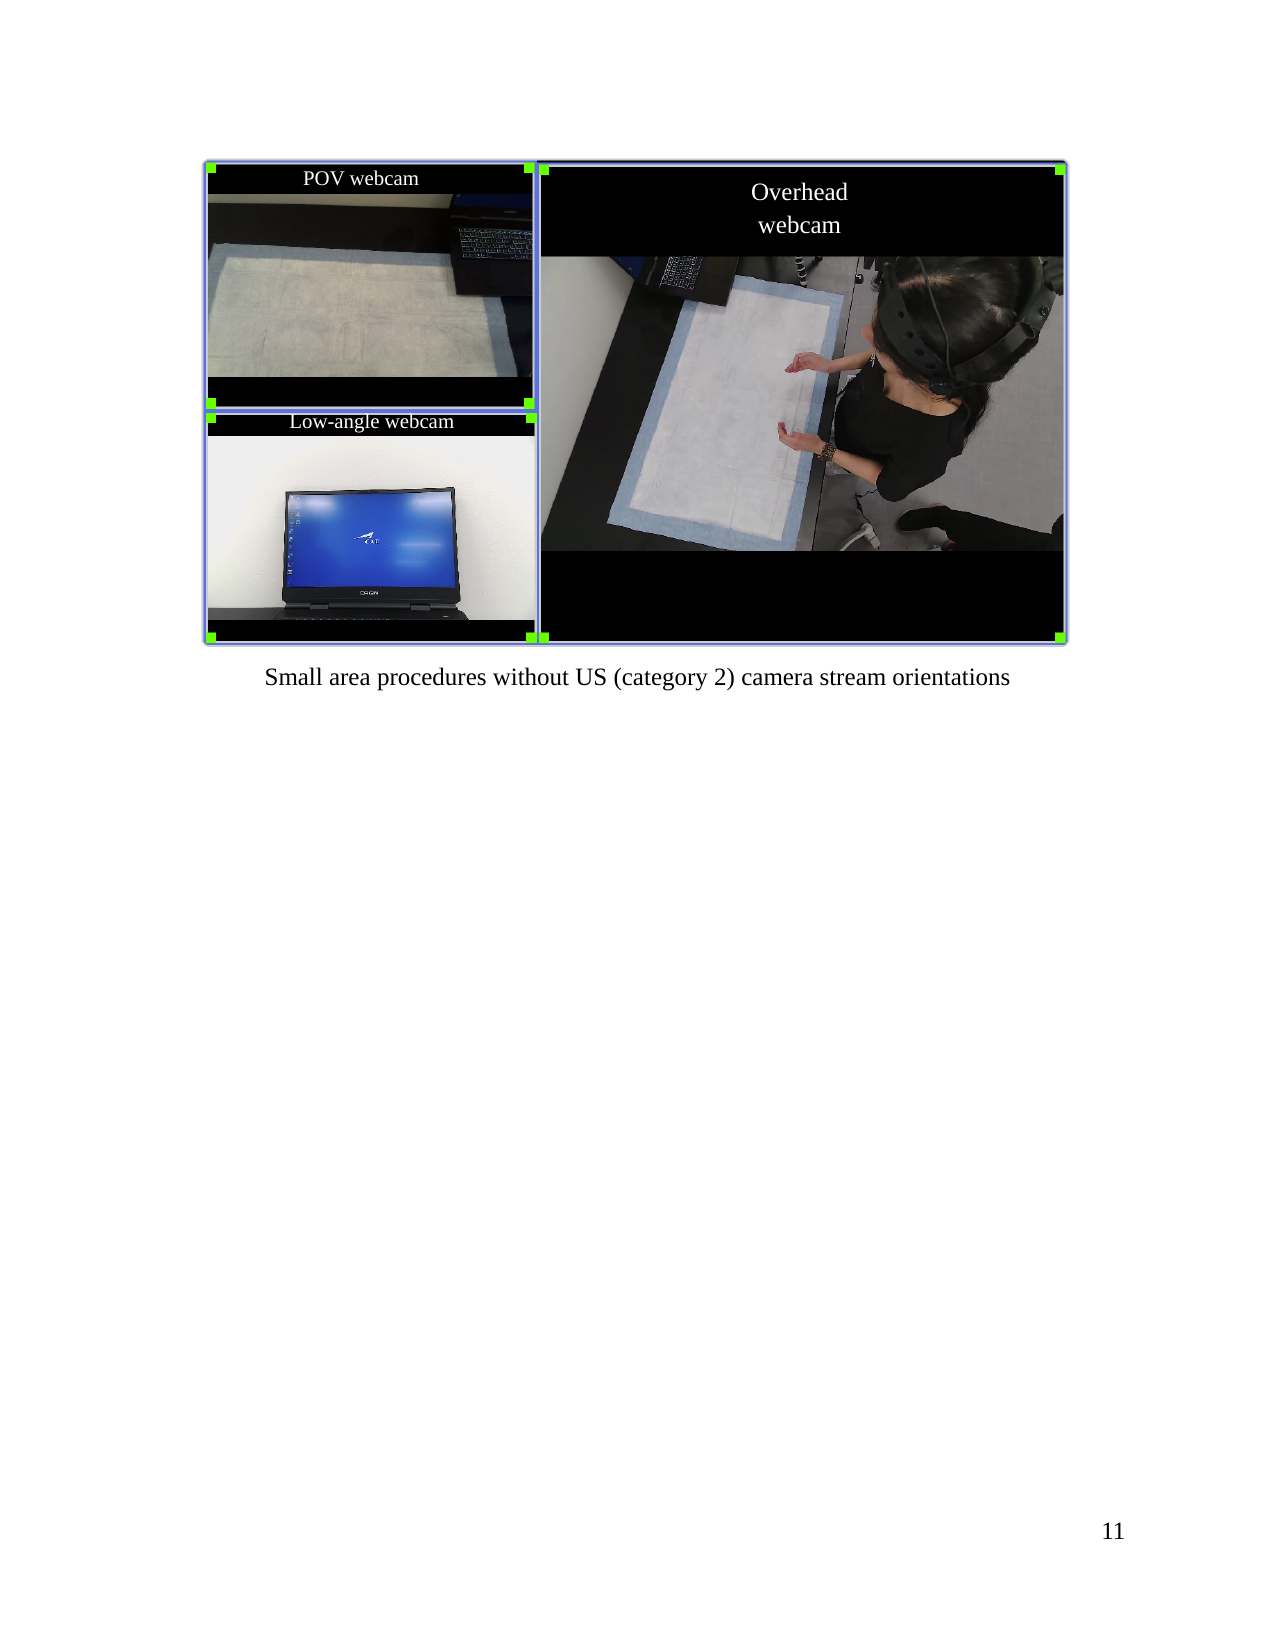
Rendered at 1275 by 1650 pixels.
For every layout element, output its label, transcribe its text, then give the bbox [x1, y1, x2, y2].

text Small area procedures without US (category 2) camera stream orientations [150, 662, 1125, 691]
picture [188, 150, 1088, 658]
